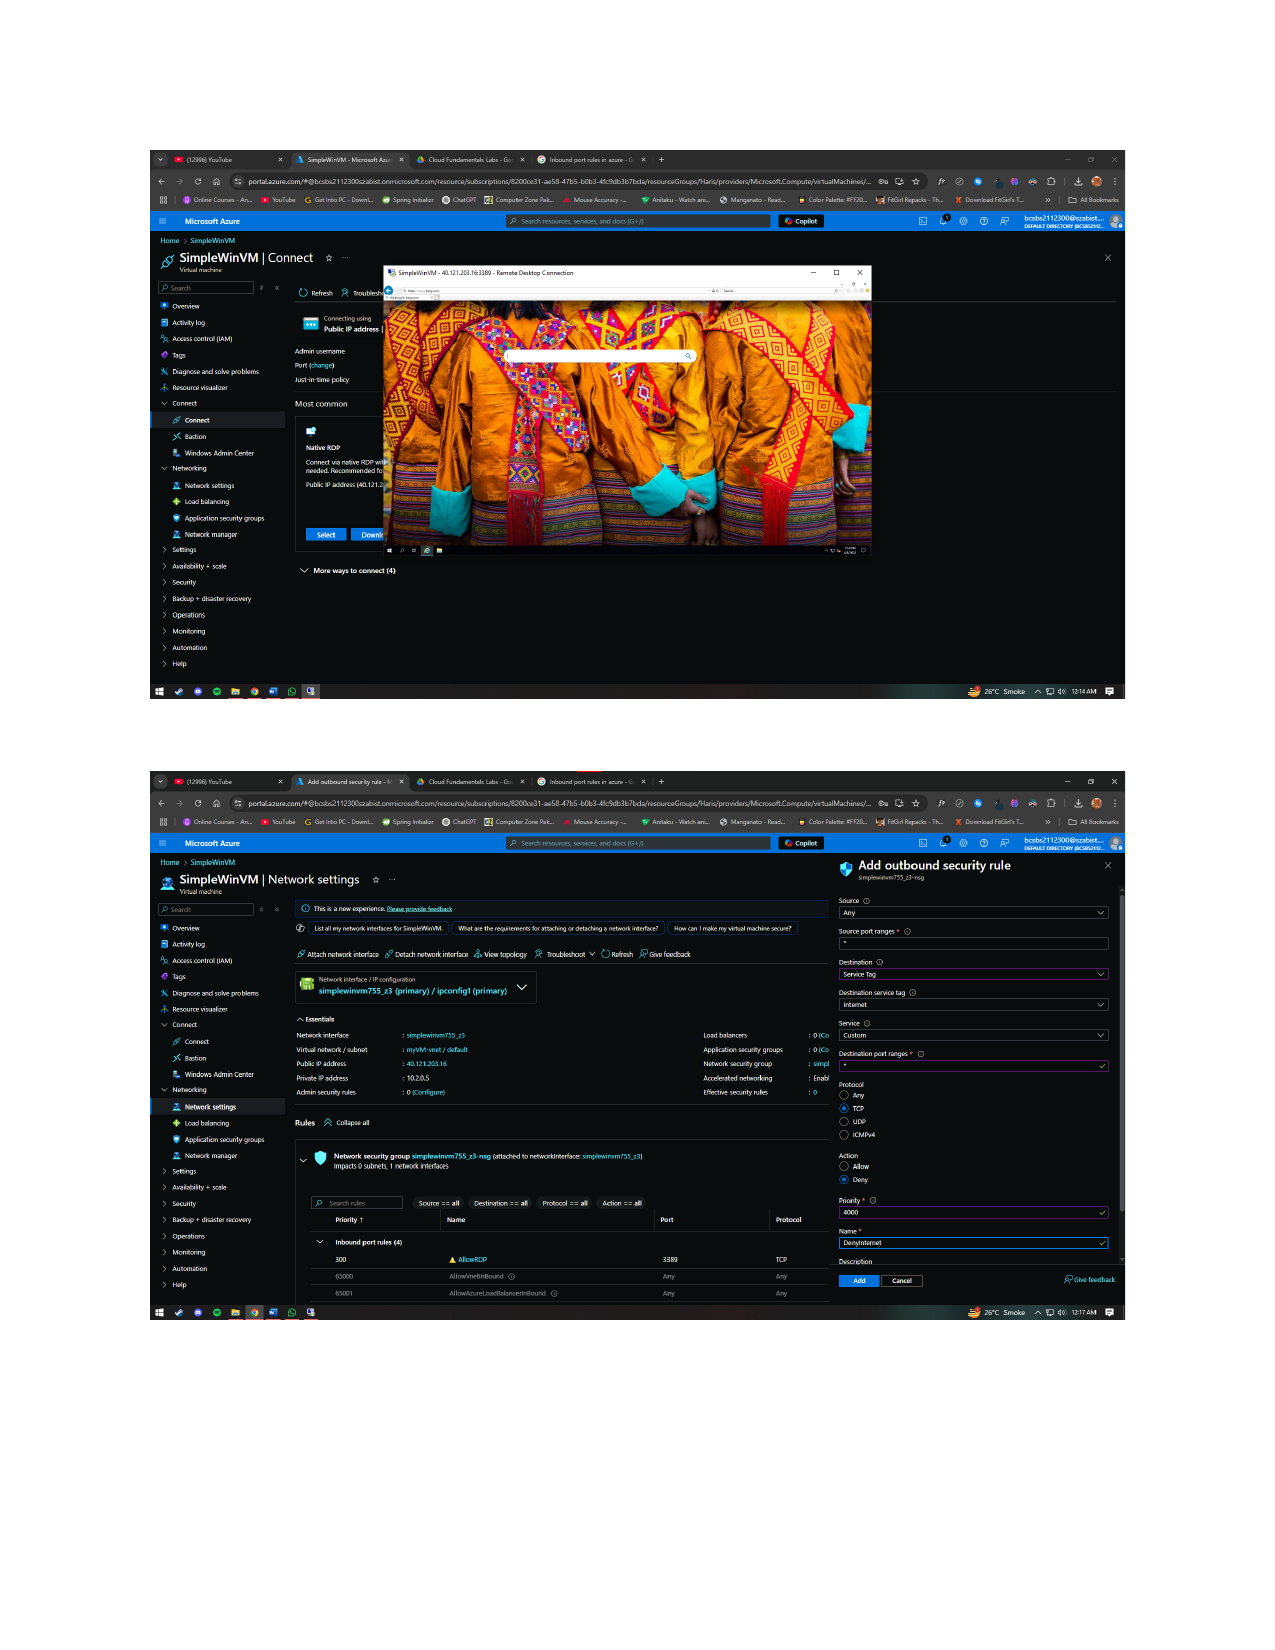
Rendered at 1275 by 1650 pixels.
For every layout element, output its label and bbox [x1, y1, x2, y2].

picture [150, 150, 1125, 699]
picture [150, 771, 1125, 1320]
